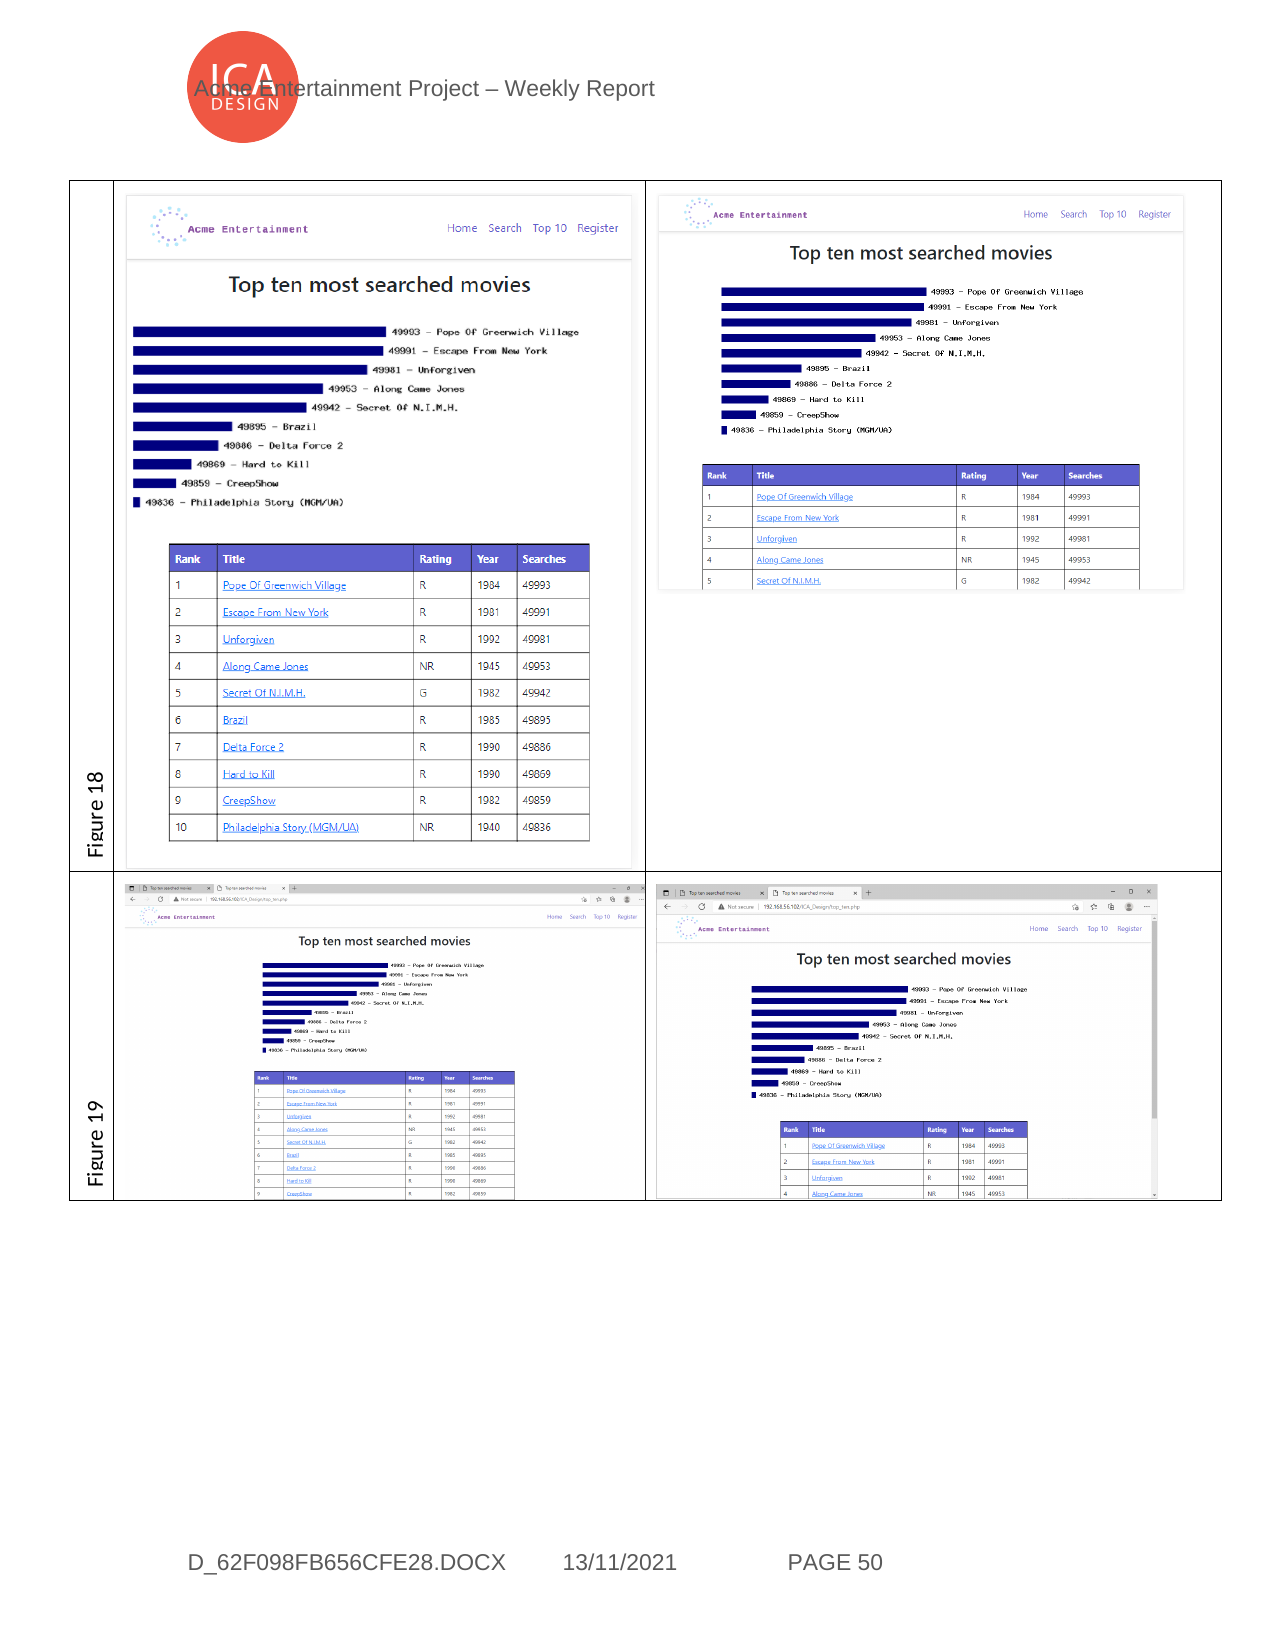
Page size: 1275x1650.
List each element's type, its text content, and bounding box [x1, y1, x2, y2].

picture [656, 884, 1158, 1199]
picture [124, 884, 646, 1200]
table_cell Figure 18 [70, 181, 113, 871]
table_cell [646, 872, 1221, 1200]
picture [656, 193, 1186, 594]
table_cell [114, 181, 645, 871]
table_cell [114, 872, 645, 1200]
picture [124, 193, 639, 871]
picture [187, 31, 299, 143]
table_cell Figure 19 [70, 872, 113, 1200]
table_cell [646, 181, 1221, 871]
